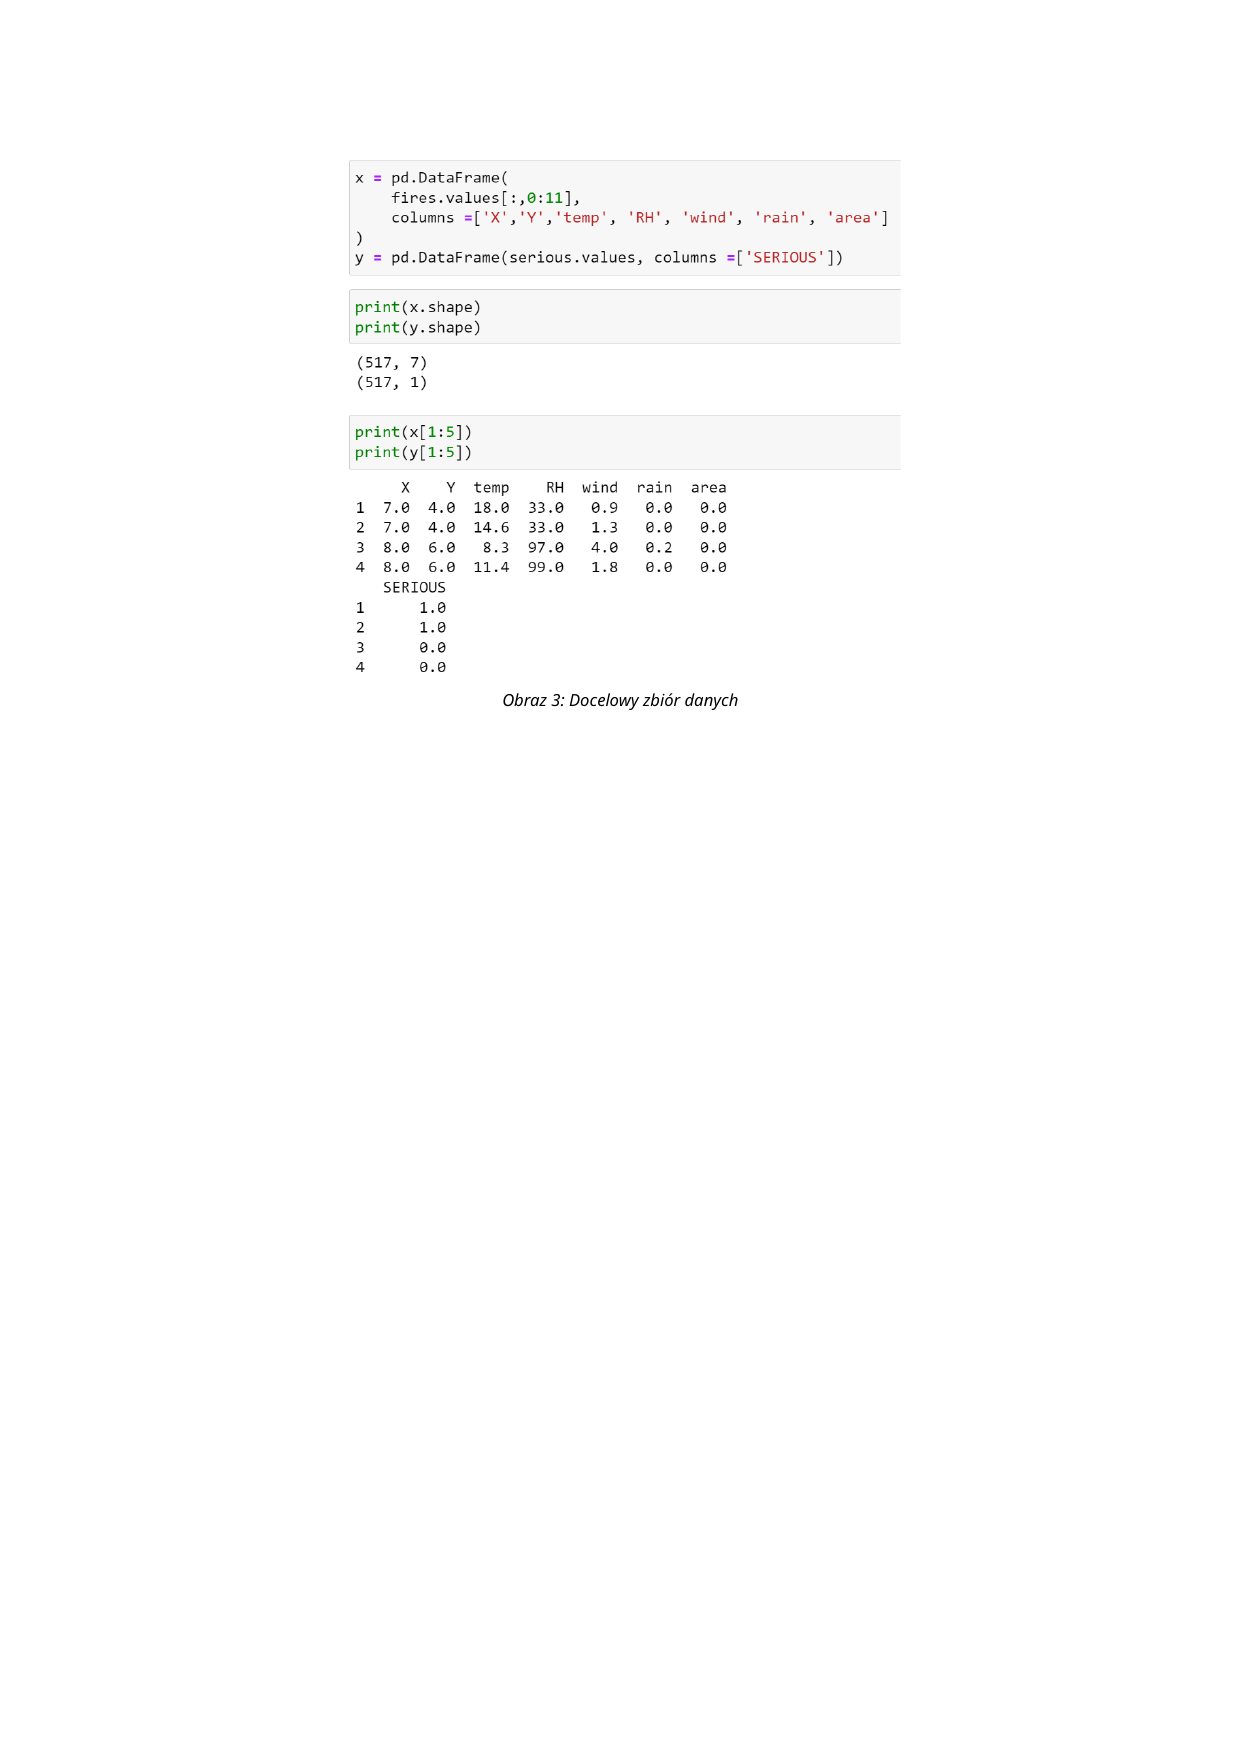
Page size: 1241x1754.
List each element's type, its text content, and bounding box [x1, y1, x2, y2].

picture [339, 150, 901, 683]
text Obraz 3: Docelowy zbiór danych [187, 688, 1053, 711]
